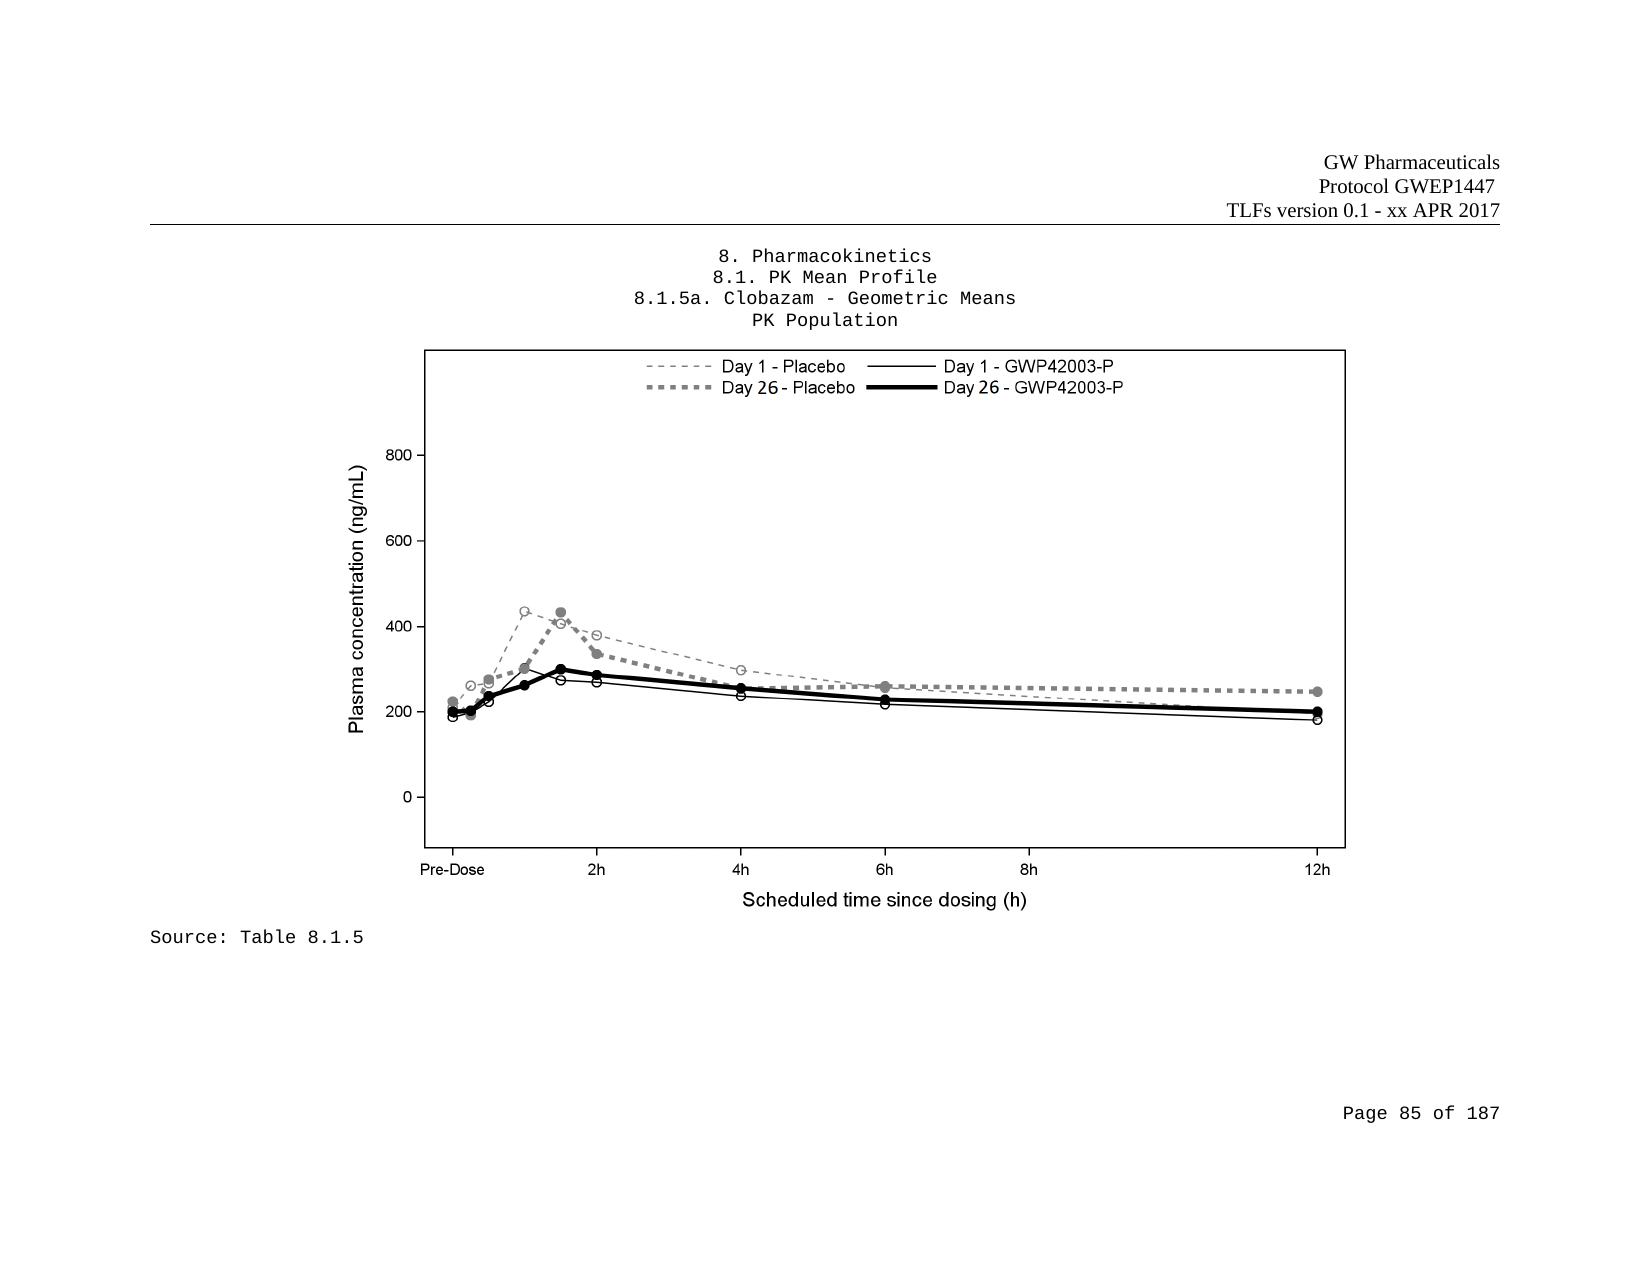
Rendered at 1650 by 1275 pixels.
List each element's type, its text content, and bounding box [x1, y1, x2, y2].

text 8. Pharmacokinetics [150, 247, 1500, 268]
text 8.1.5a. Clobazam - Geometric Means [150, 289, 1500, 310]
text Source: Table 8.1.5 [150, 928, 1500, 949]
picture [332, 338, 1358, 924]
text PK Population [150, 310, 1500, 332]
text 8.1. PK Mean Profile [150, 268, 1500, 289]
